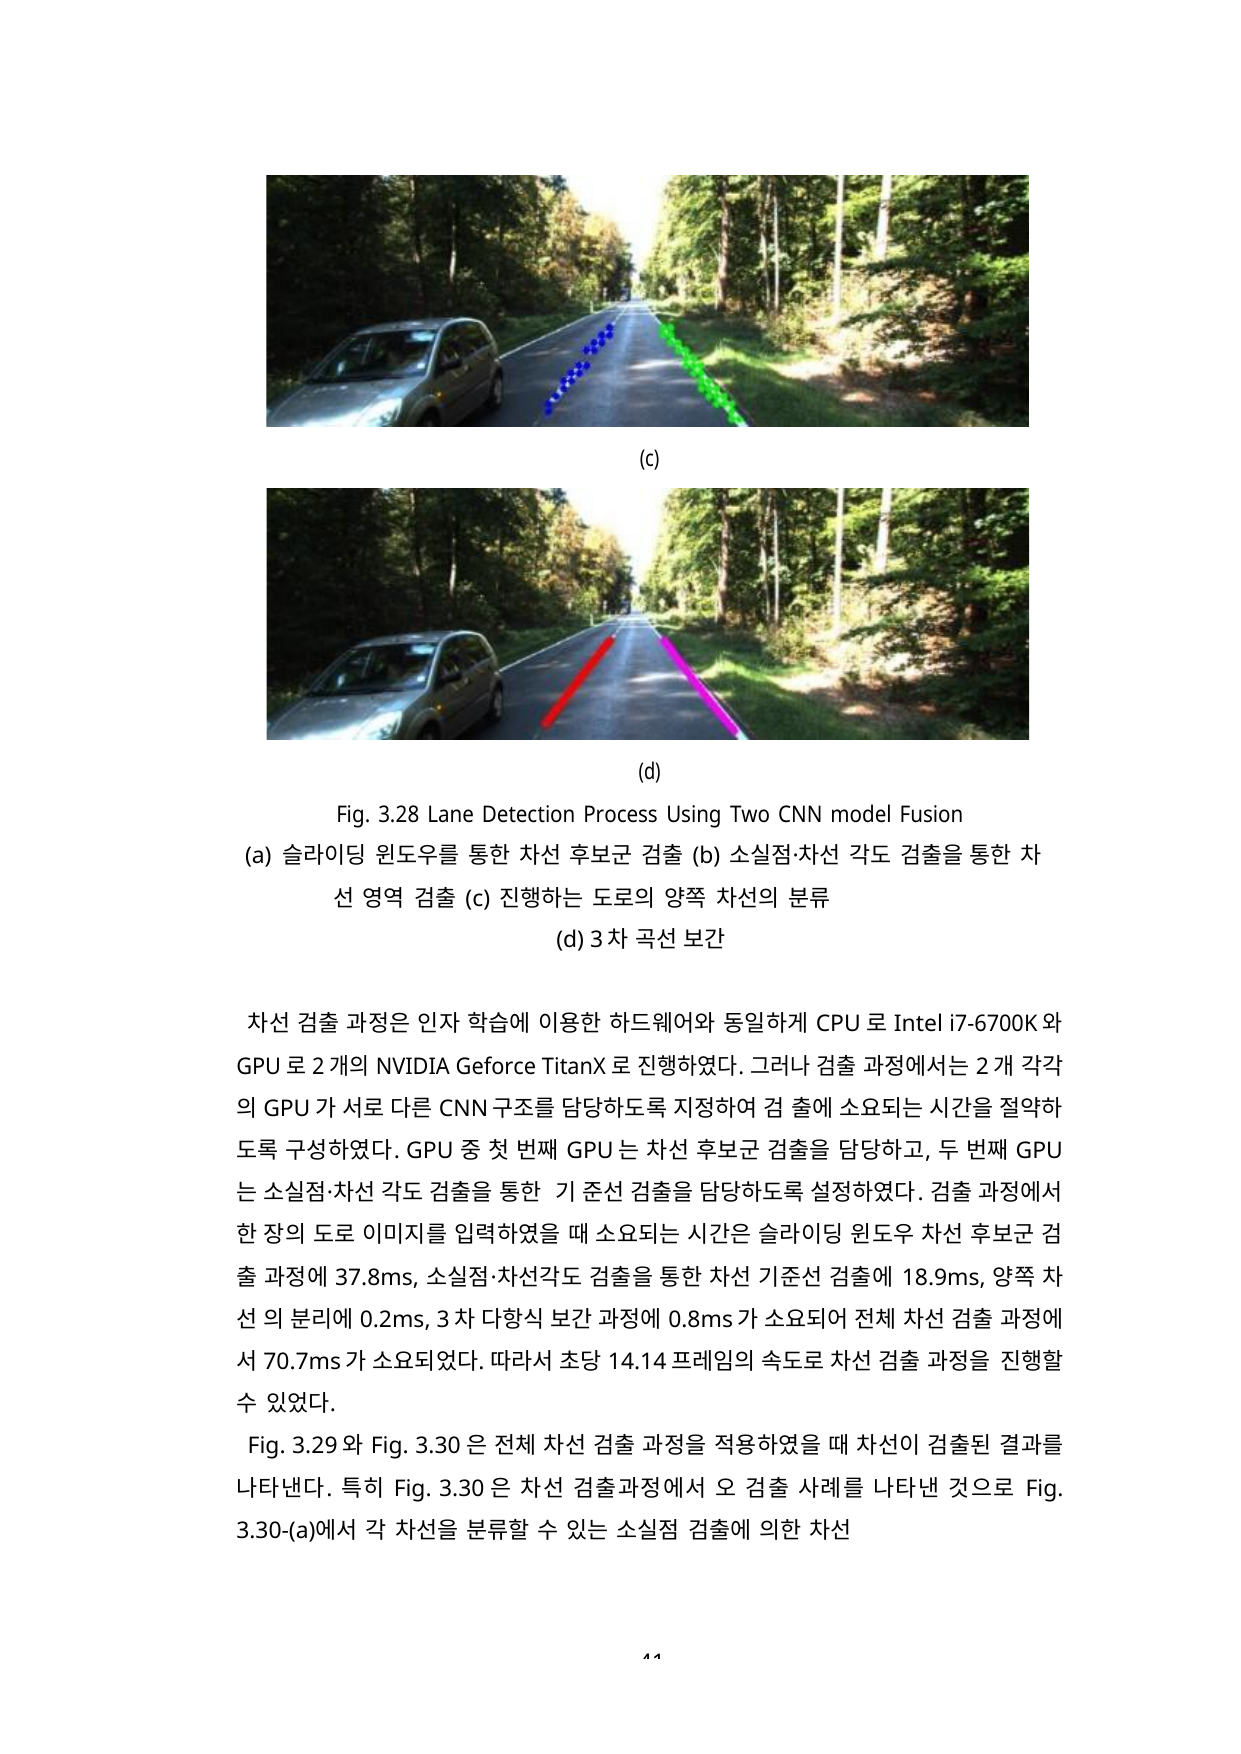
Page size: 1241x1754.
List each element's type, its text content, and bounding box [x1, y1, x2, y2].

text (d) 3차 곡선 보간 [556, 924, 1221, 954]
text 차선 검출 과정은 인자 학습에 이용한 하드웨어와 동일하게 CPU로 Intel i7-6700K와 GPU로 2개의 NVIDIA Geforce TitanX로 진행하였다. 그러나 검출 과정에서는 2개 각각의 GPU가 서로 다른 CNN구조를 담당하도록 지정하여 검 출에 소요되는 시간을 절약하도록 구성하였다. GPU 중 첫 번째 GPU는 차선 후보군 검출을 담당하고, 두 번째 GPU는 소실점·차선 각도 검출을 통한 기 준선 검출을 담당하도록 설정하였다. 검출 과정에서 한 장의 도로 이미지를 입력하였을 때 소요되는 시간은 슬라이딩 윈도우 차선 후보군 검출 과정에 37.8ms, 소실점·차선각도 검출을 통한 차선 기준선 검출에 18.9ms, 양쪽 차선 의 분리에 0.2ms, 3차 다항식 보간 과정에 0.8ms가 소요되어 전체 차선 검출 과정에서 70.7ms가 소요되었다. 따라서 초당 14.14프레임의 속도로 차선 검출 과정을 진행할 수 있었다. [236, 1007, 1063, 1418]
text Fig. 3.28 Lane Detection Process Using Two CNN model Fusion [234, 797, 1065, 829]
picture [266, 488, 1030, 740]
list 슬라이딩 윈도우를 통한 차선 후보군 검출 (b) 소실점·차선 각도 검출을 통한 차선 영역 검출 (c) 진행하는 도로의 양쪽 차선의 분류 [245, 839, 1054, 913]
picture [266, 175, 1029, 427]
text (c) [234, 442, 1065, 473]
text Fig. 3.29와 Fig. 3.30은 전체 차선 검출 과정을 적용하였을 때 차선이 검출된 결과를 나타낸다. 특히 Fig. 3.30은 차선 검출과정에서 오 검출 사례를 나타낸 것으로 Fig. 3.30-(a)에서 각 차선을 분류할 수 있는 소실점 검출에 의한 차선 [236, 1429, 1063, 1545]
